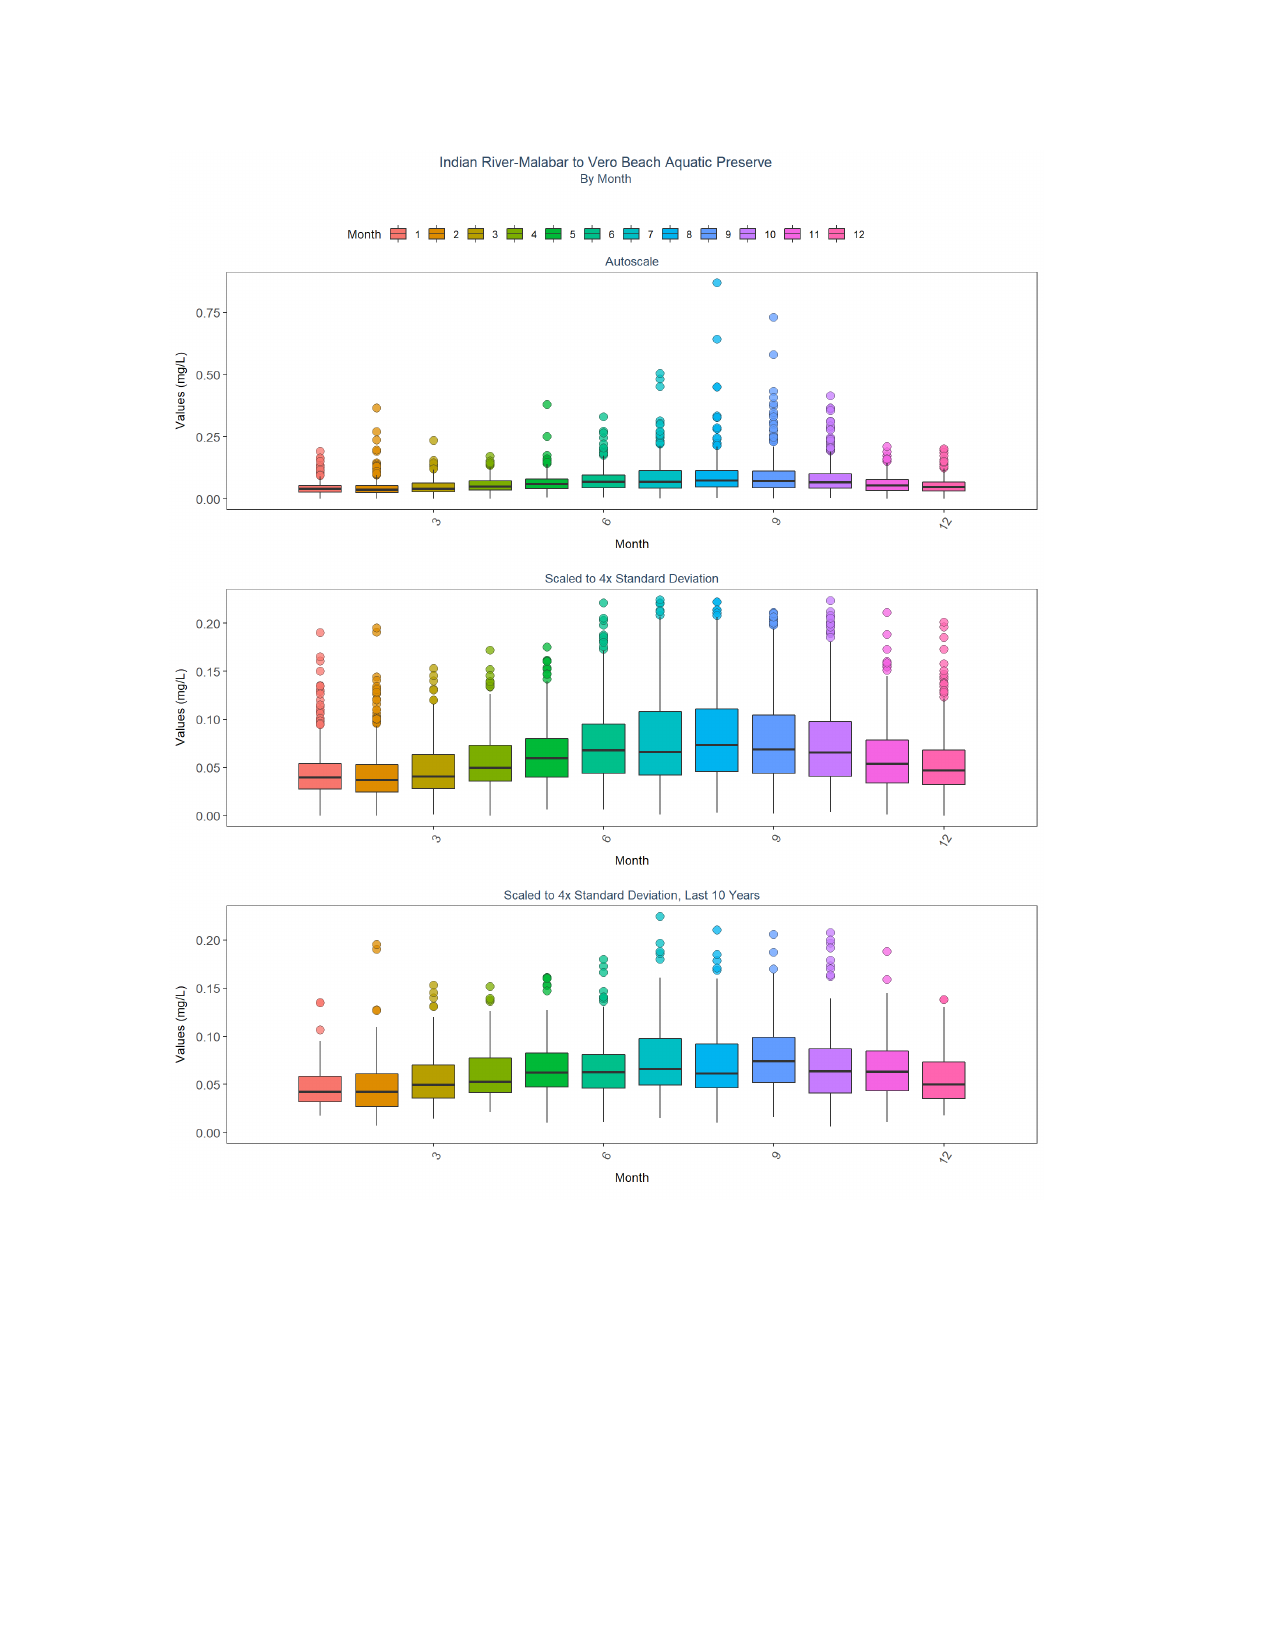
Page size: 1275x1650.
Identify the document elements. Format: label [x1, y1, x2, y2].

picture [168, 150, 1044, 1200]
